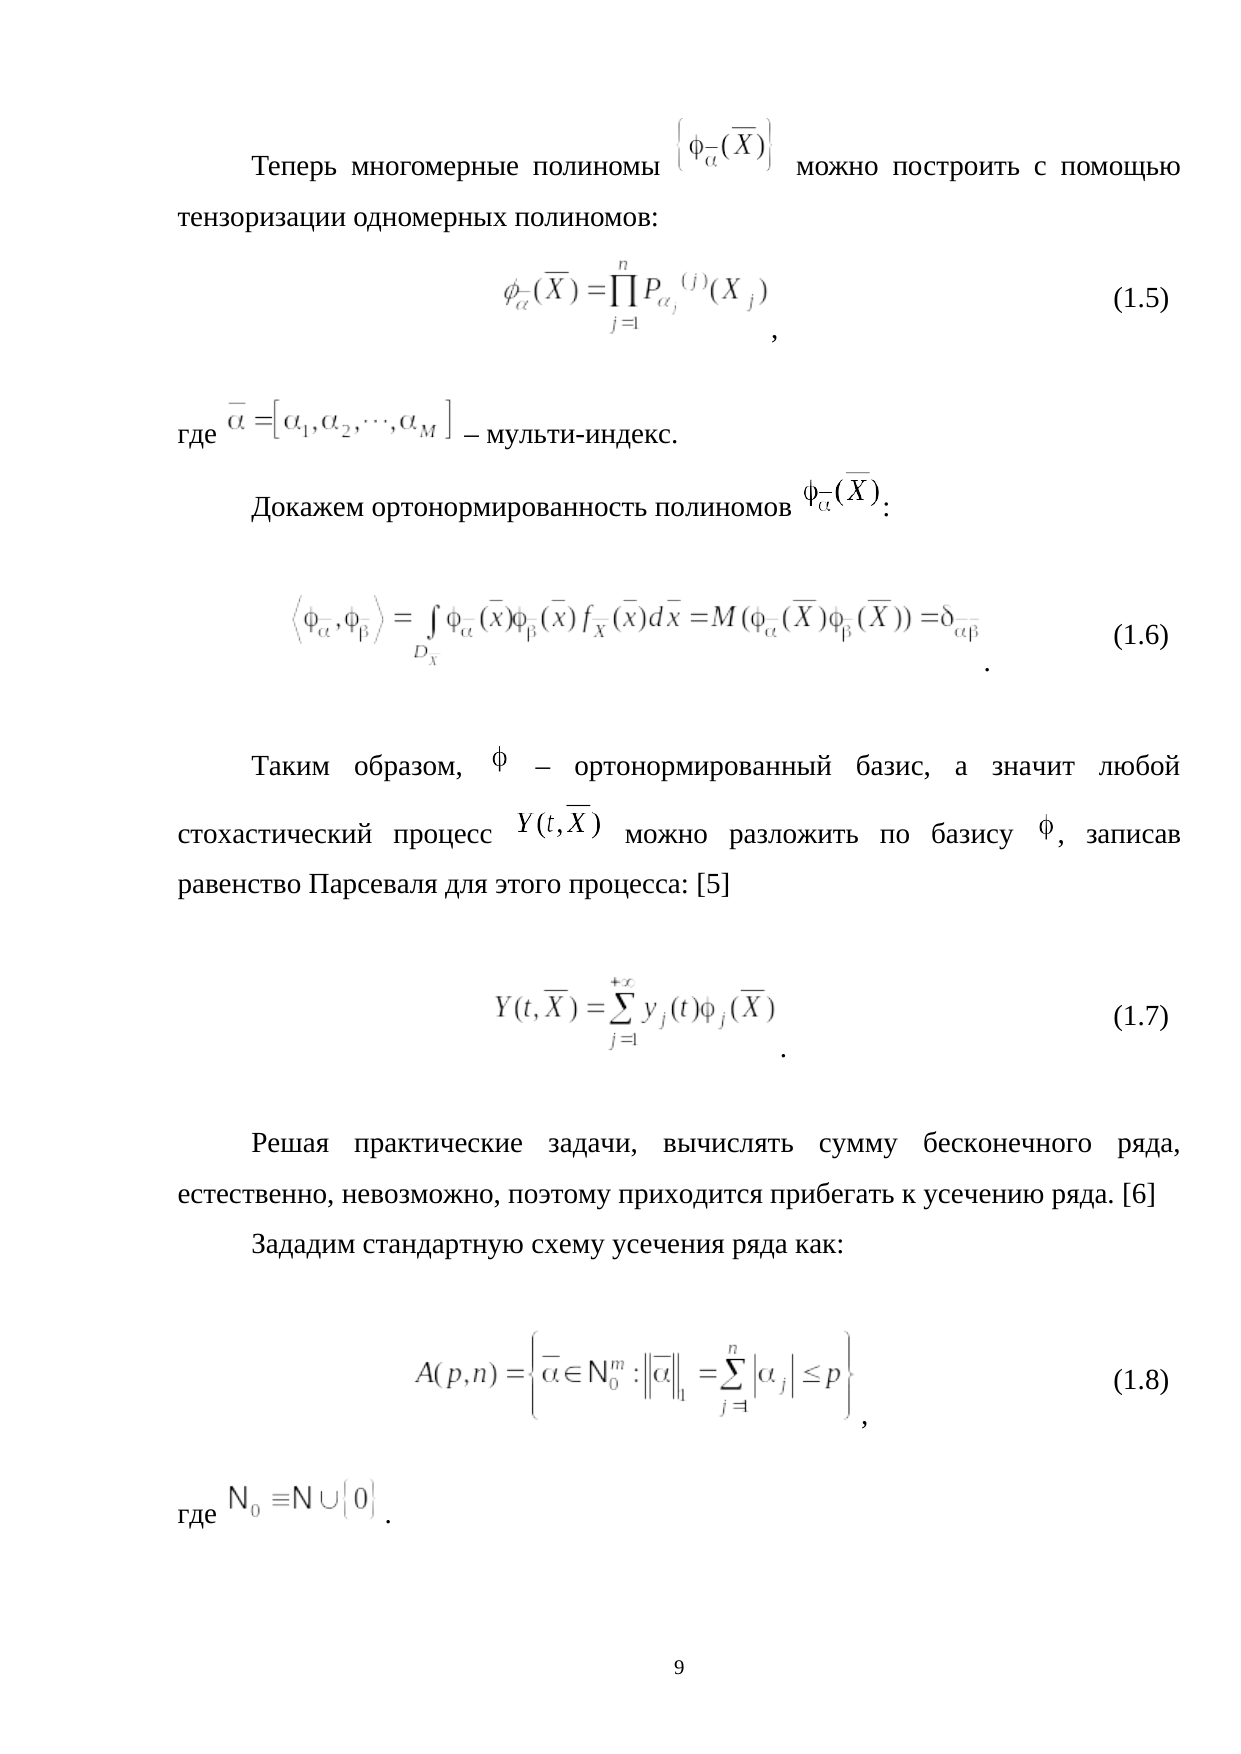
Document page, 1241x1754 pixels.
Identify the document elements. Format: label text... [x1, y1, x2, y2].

text Таким образом, – ортонормированный базис, а значит любой стохастический процесс можно разложить по базису , записав равенство Парсеваля для этого процесса: [5] [177, 740, 1181, 900]
text где – мульти-индекс. [177, 398, 1181, 449]
table_header , [177, 1327, 1028, 1443]
text где . [177, 1479, 1181, 1530]
table_header . [177, 967, 1028, 1075]
table_header (1.7) [1028, 967, 1180, 1075]
table_header . [177, 589, 1028, 690]
table_header (1.8) [1028, 1327, 1180, 1443]
table_header (1.5) [1028, 249, 1180, 357]
text Докажем ортонормированность полиномов : [177, 466, 1181, 522]
text Теперь многомерные полиномы можно построить с помощью тензоризации одномерных полиномов: [177, 118, 1181, 232]
table_header (1.6) [1028, 589, 1180, 690]
table_header , [177, 249, 1028, 357]
text Зададим стандартную схему усечения ряда как: [177, 1226, 1181, 1260]
text Решая практические задачи, вычислять сумму бесконечного ряда, естественно, невозможно, поэтому приходится прибегать к усечению ряда. [6] [177, 1126, 1181, 1209]
